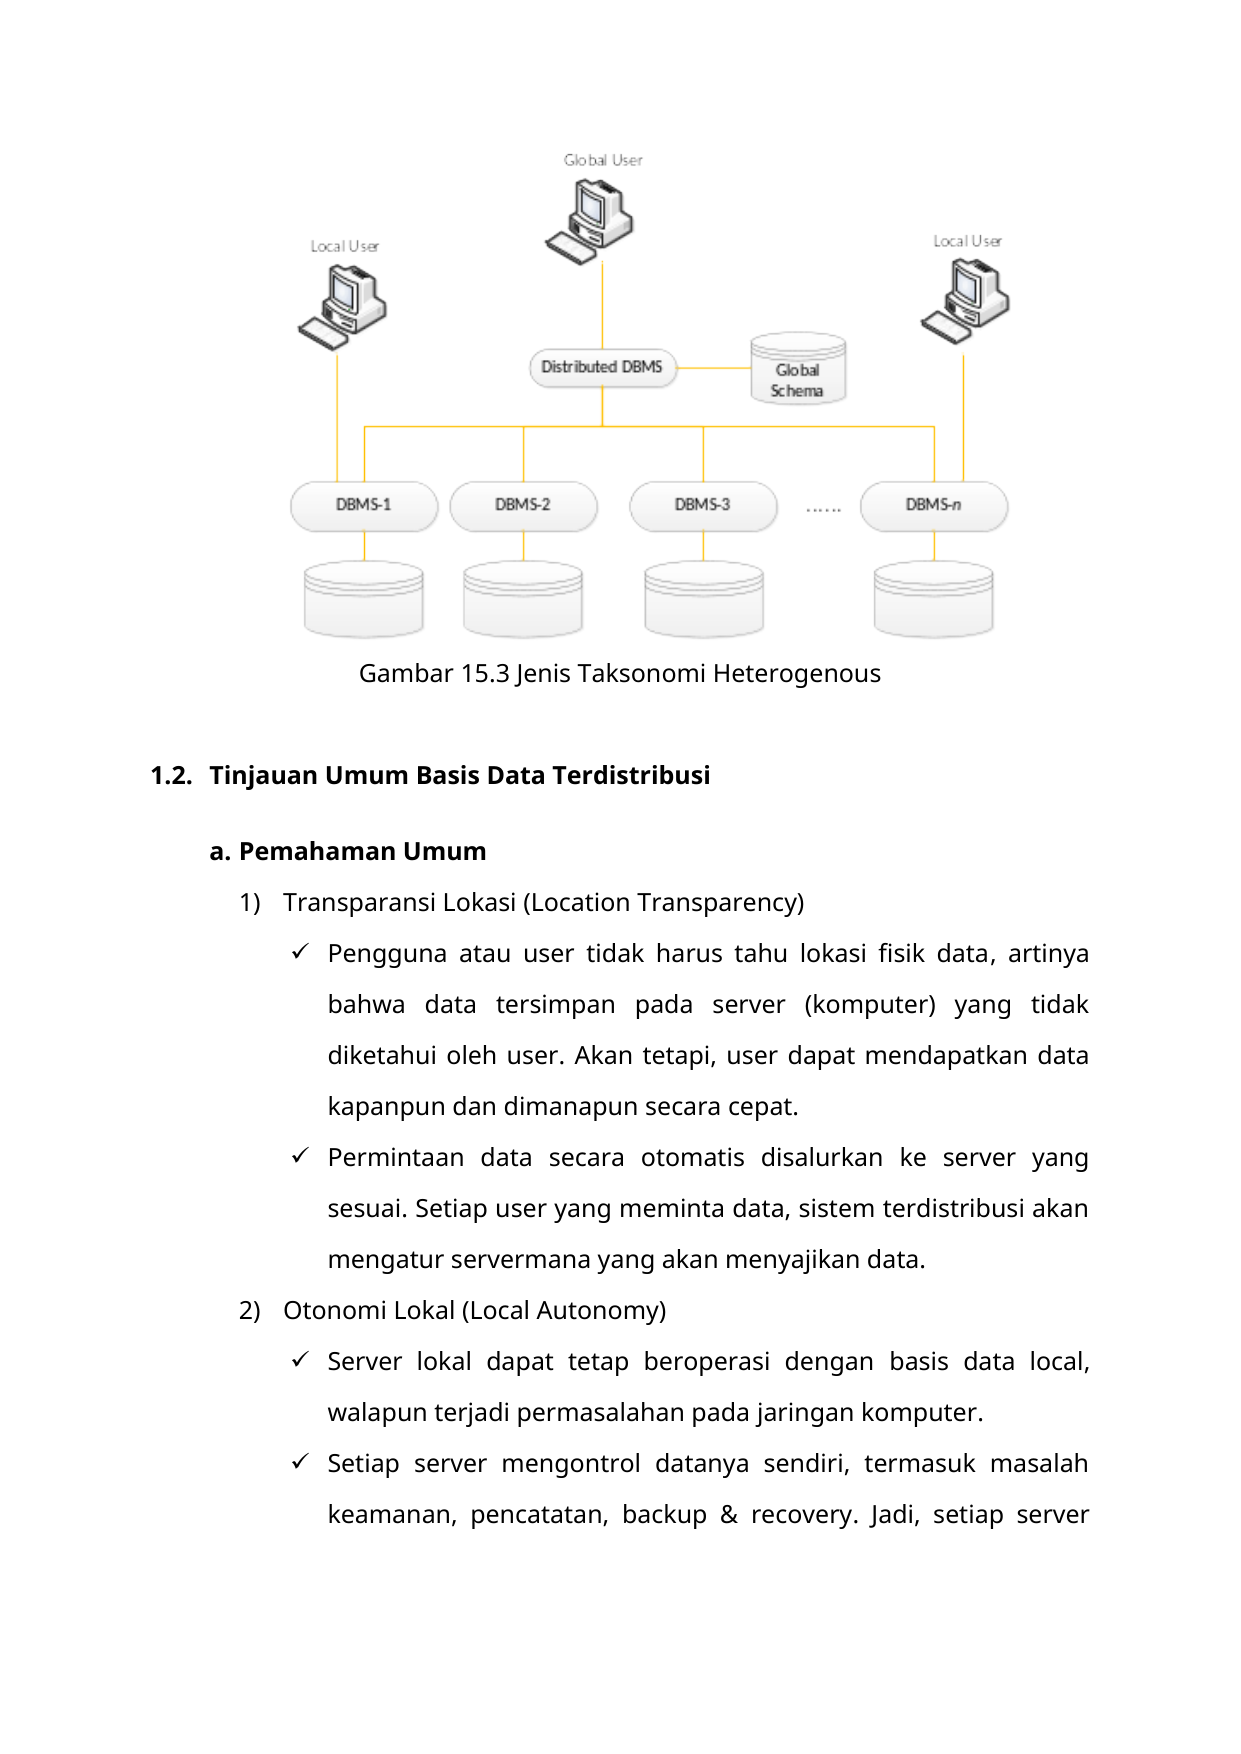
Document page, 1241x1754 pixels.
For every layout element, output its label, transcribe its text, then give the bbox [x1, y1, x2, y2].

text Gambar 15.3 Jenis Taksonomi Heterogenous [150, 655, 1090, 689]
list Pengguna atau user tidak harus tahu lokasi fisik data, artinya bahwa data tersimpan pada server (komputer) yang tidak diketahui oleh user. Akan tetapi, user dapat mendapatkan data kapanpun dan dimanapun secara cepat. [290, 936, 1090, 1123]
list Otonomi Lokal (Local Autonomy) [239, 1293, 1090, 1327]
list Transparansi Lokasi (Location Transparency) [239, 884, 1090, 918]
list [290, 1446, 1090, 1531]
list Pemahaman Umum [209, 833, 1090, 867]
subtitle Tinjauan Umum Basis Data Terdistribusi [150, 757, 1090, 791]
list Server lokal dapat tetap beroperasi dengan basis data local, walapun terjadi permasalahan pada jaringan komputer. [290, 1344, 1090, 1429]
list Permintaan data secara otomatis disalurkan ke server yang sesuai. Setiap user yang meminta data, sistem terdistribusi akan mengatur servermana yang akan menyajikan data. [290, 1140, 1090, 1276]
